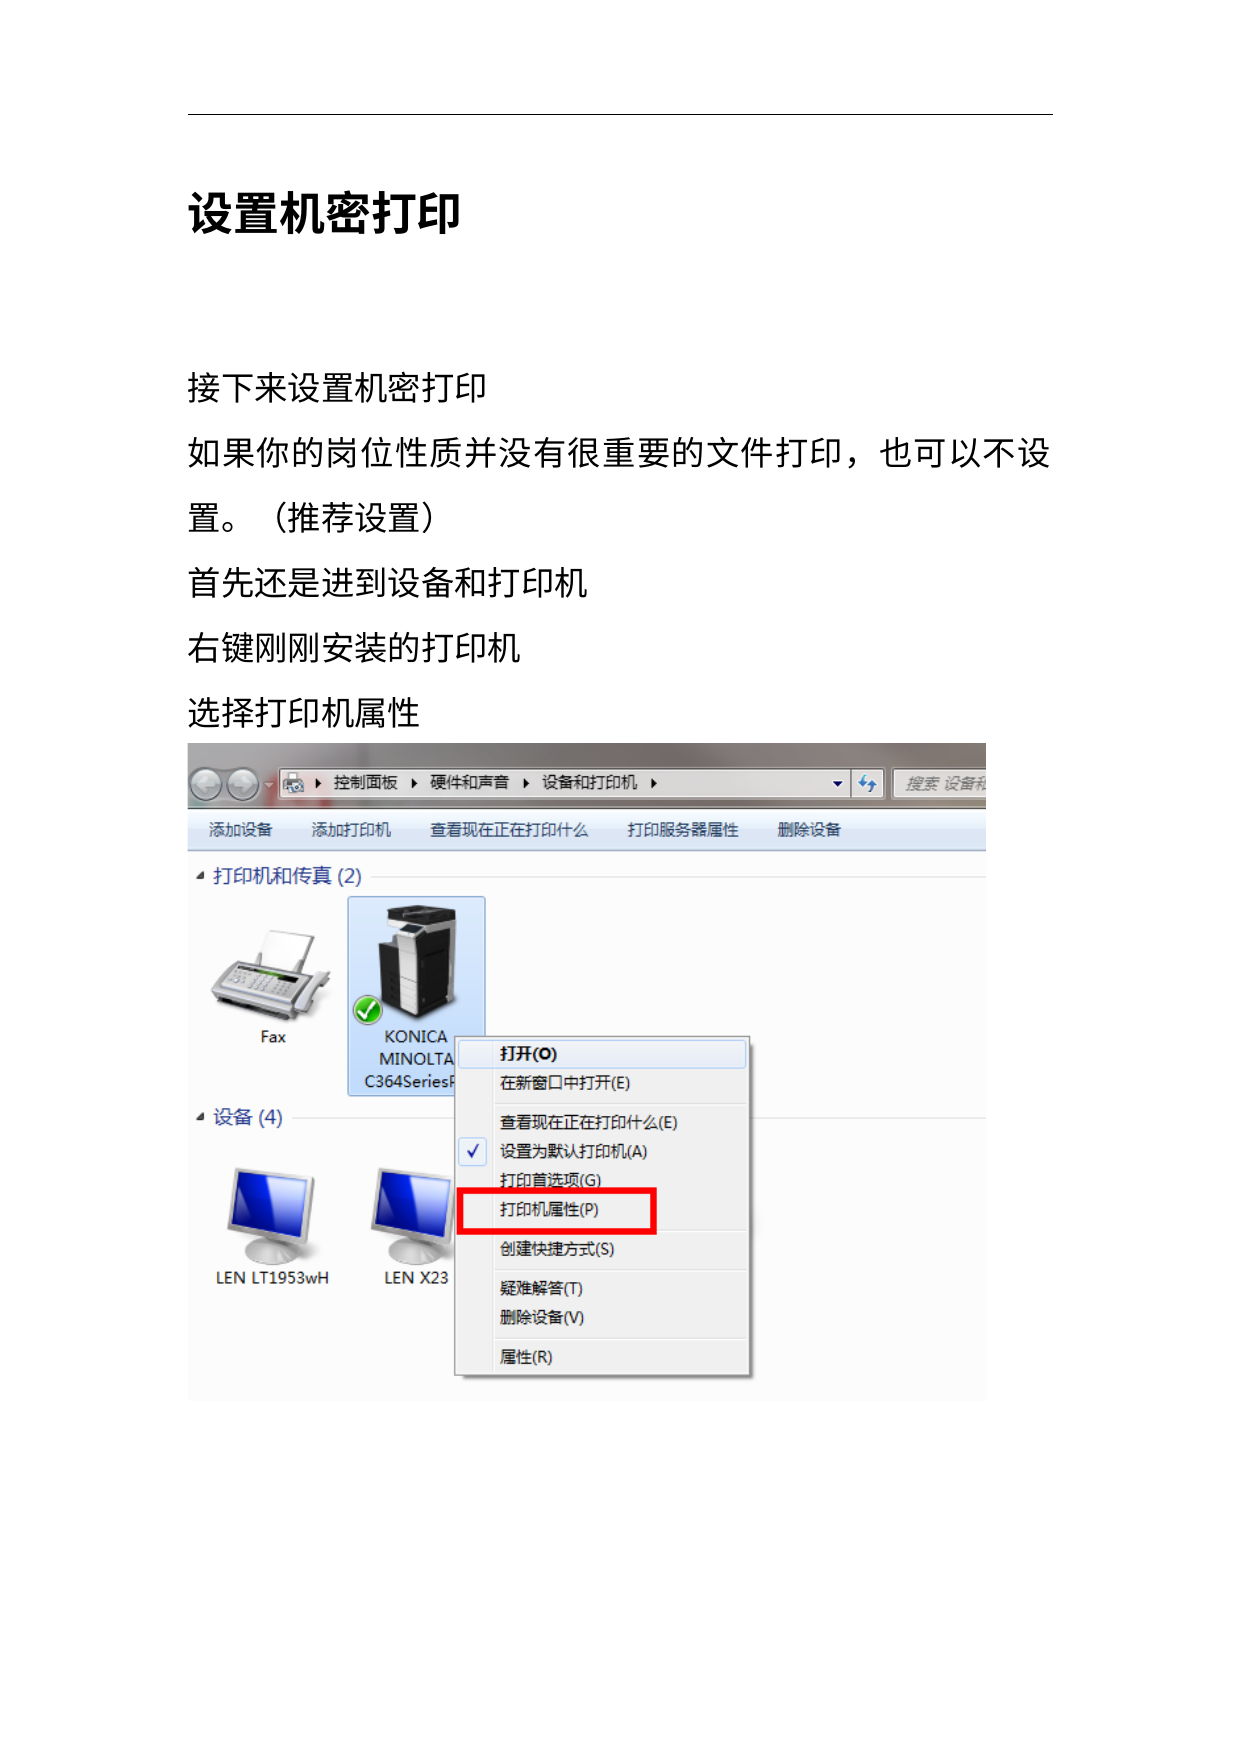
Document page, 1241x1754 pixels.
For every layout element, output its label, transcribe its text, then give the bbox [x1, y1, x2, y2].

picture [187, 743, 986, 1401]
text 选择打印机属性 [187, 678, 1053, 743]
subtitle 设置机密打印 [187, 162, 1053, 259]
text 首先还是进到设备和打印机 [187, 548, 1053, 613]
text 如果你的岗位性质并没有很重要的文件打印，也可以不设置。（推荐设置） [187, 418, 1053, 548]
text 接下来设置机密打印 [187, 353, 1053, 418]
text 右键刚刚安装的打印机 [187, 613, 1053, 678]
